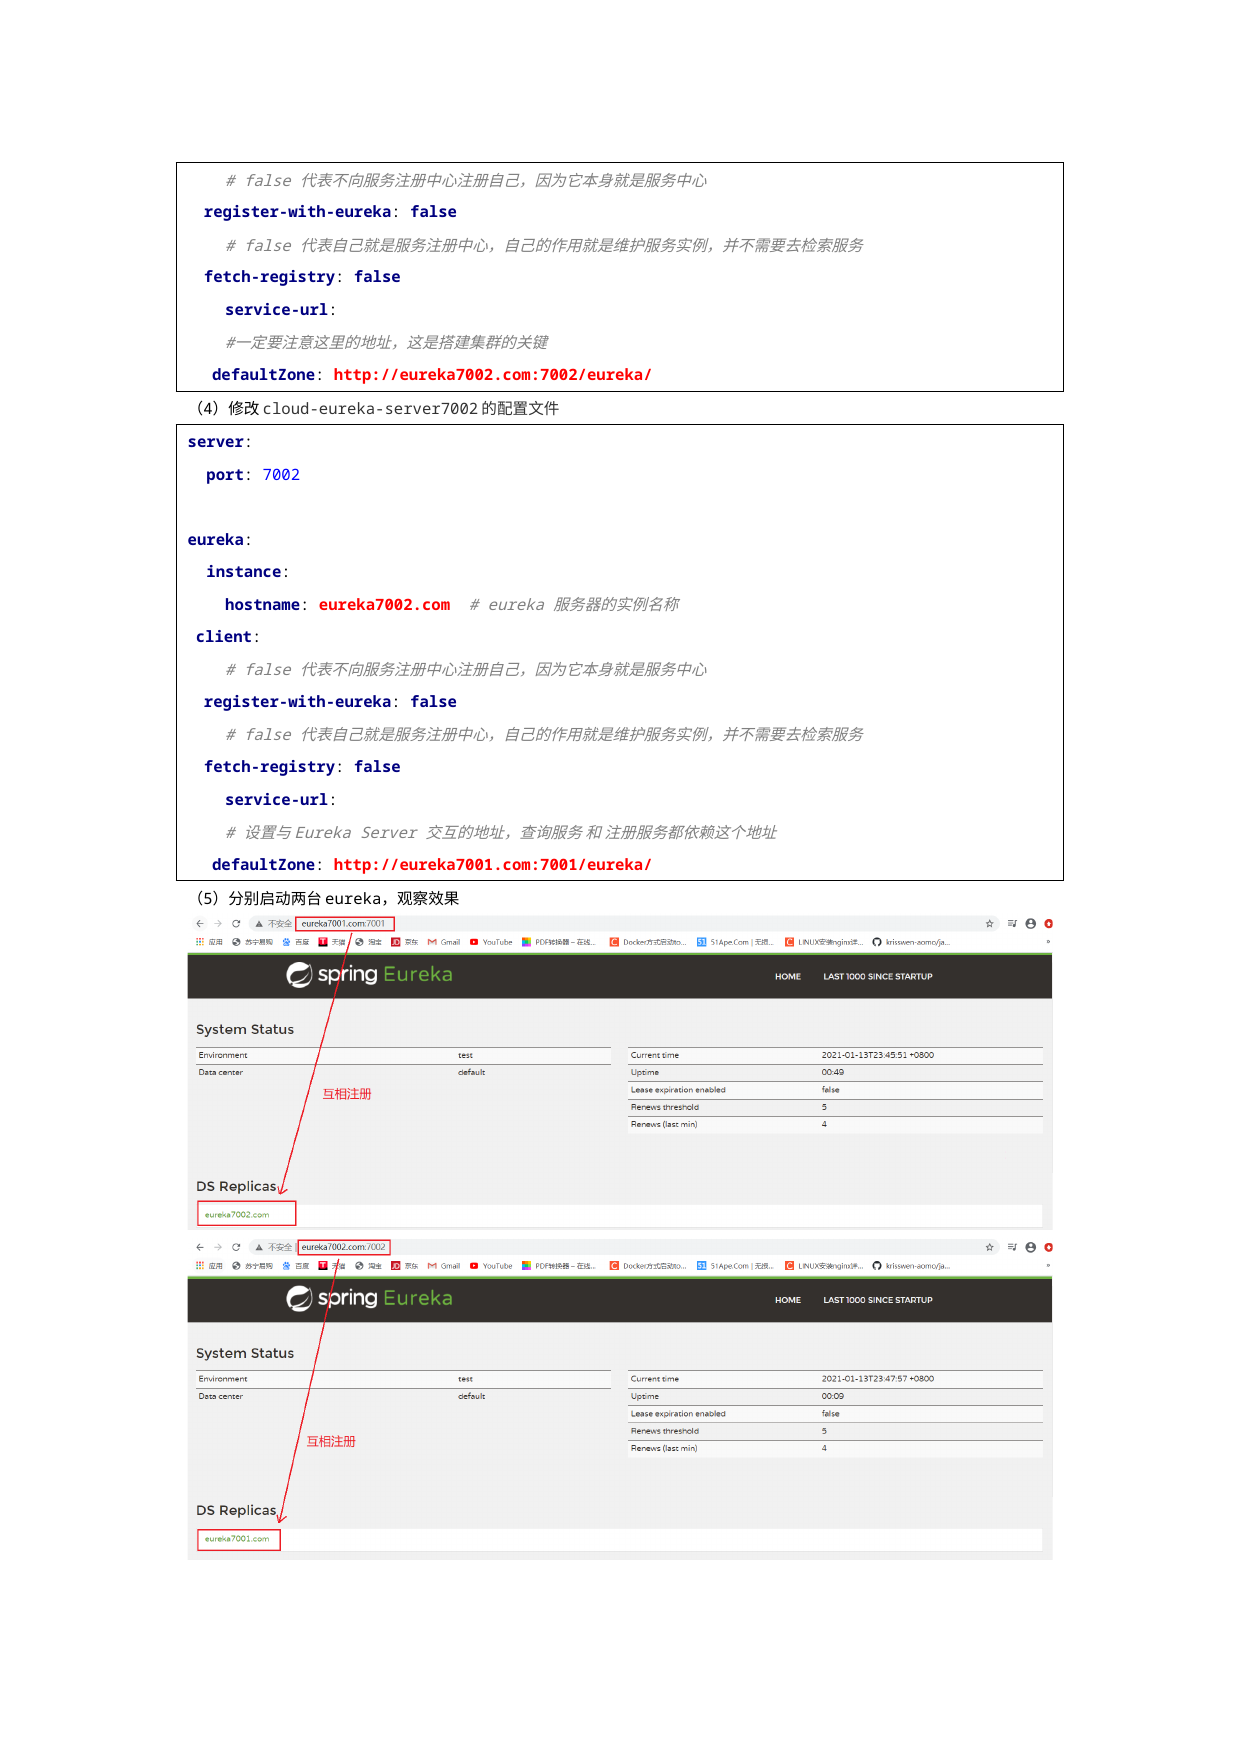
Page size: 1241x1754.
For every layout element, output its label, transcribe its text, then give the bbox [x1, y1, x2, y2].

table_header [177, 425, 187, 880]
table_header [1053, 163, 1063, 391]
text （4）修改cloud-eureka-server7002的配置文件 [187, 392, 1053, 424]
picture [187, 1238, 1053, 1560]
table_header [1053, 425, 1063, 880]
picture [187, 913, 1053, 1230]
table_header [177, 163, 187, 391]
text （5）分别启动两台eureka，观察效果 [187, 881, 1053, 913]
